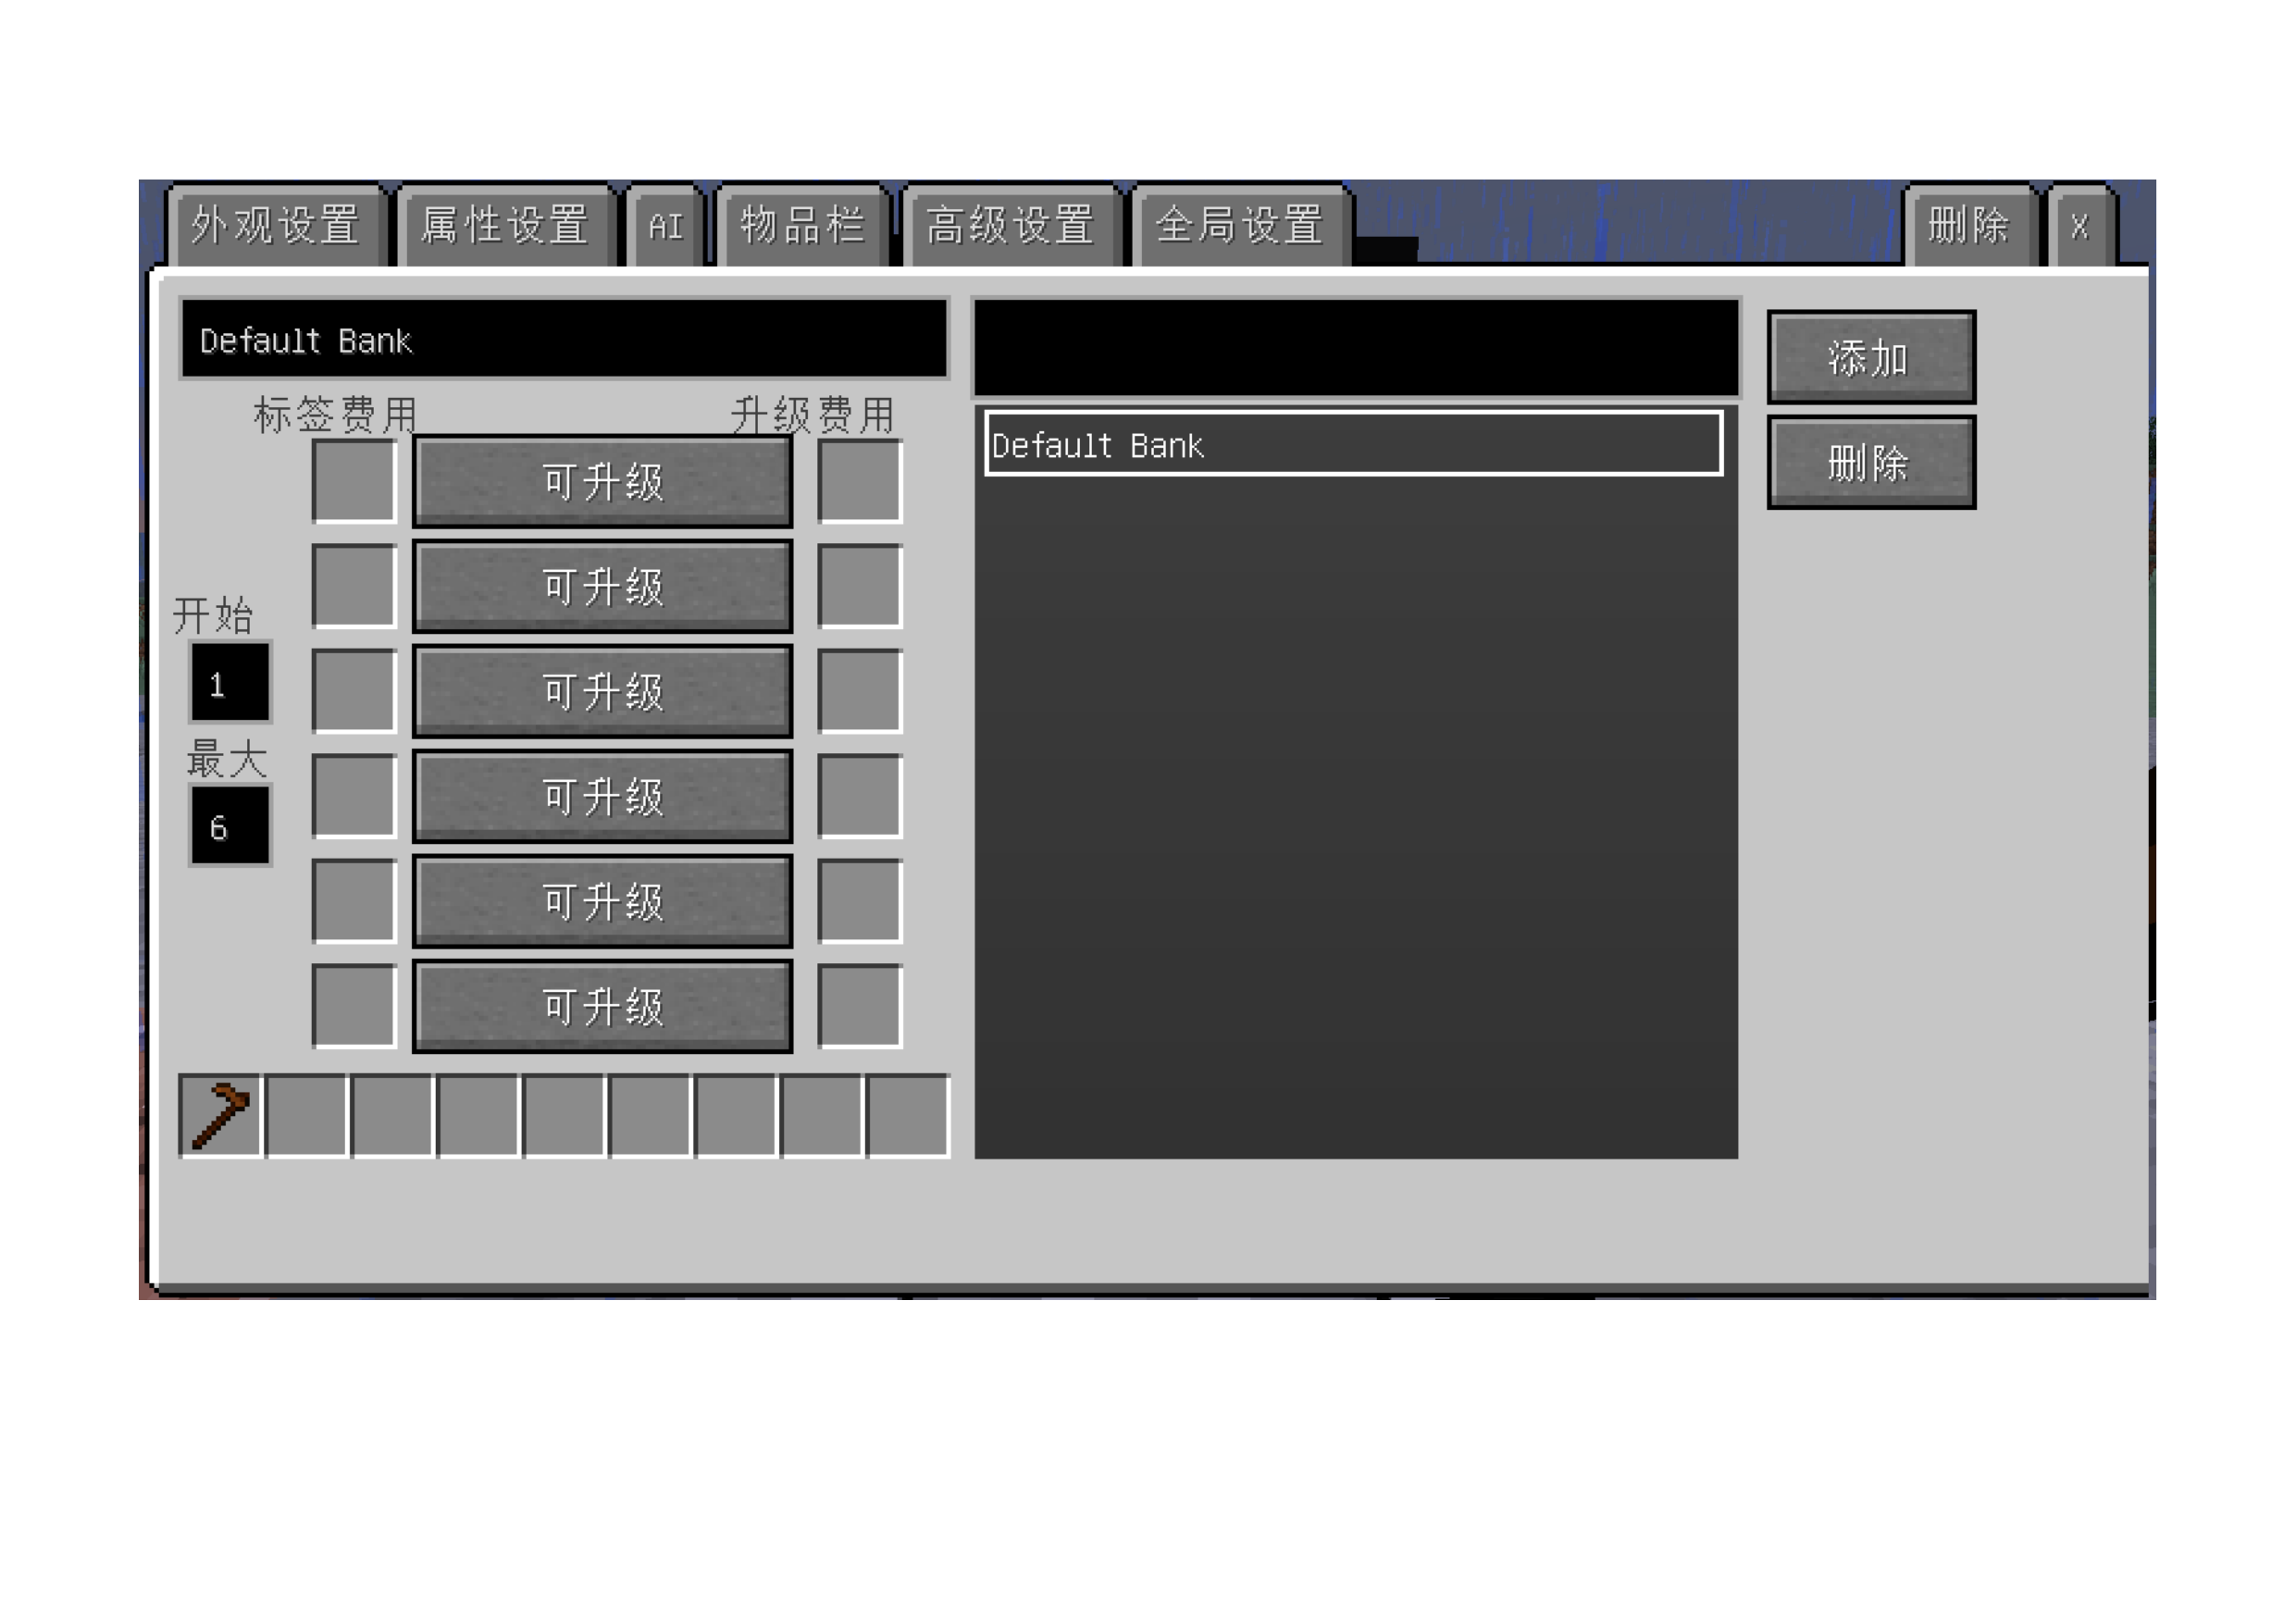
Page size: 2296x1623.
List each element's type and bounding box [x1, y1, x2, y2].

picture [139, 180, 2157, 1300]
